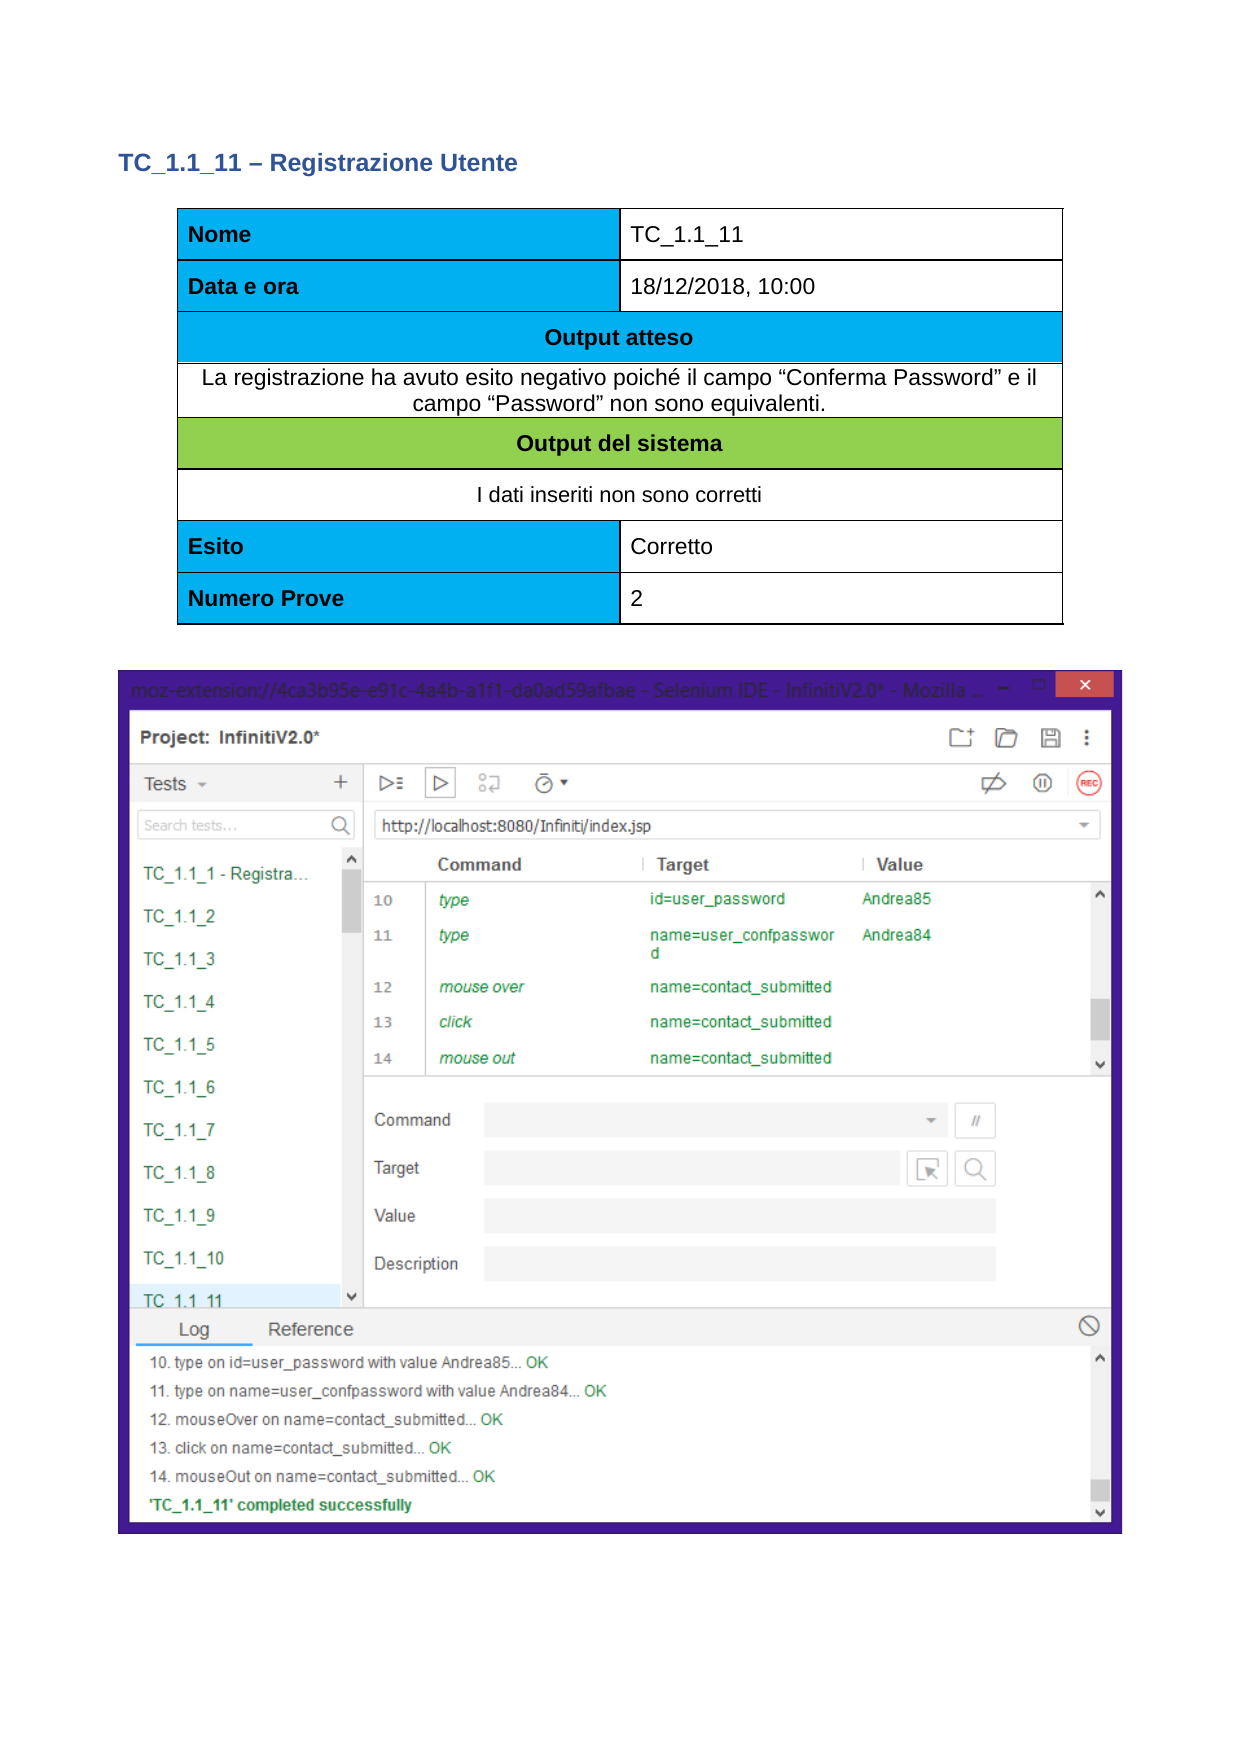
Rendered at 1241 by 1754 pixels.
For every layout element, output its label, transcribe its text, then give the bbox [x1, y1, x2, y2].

table_cell Esito [178, 521, 619, 571]
table_cell Data e ora [178, 261, 619, 311]
subtitle TC_1.1_11 – Registrazione Utente [118, 148, 1122, 176]
table_cell I dati inseriti non sono corretti [178, 470, 1062, 520]
table_cell Numero Prove [178, 573, 619, 623]
table_header Nome [178, 209, 619, 259]
table_cell 18/12/2018, 10:00 [621, 261, 1062, 311]
table_cell 2 [621, 573, 1062, 623]
table_cell La registrazione ha avuto esito negativo poiché il campo “Conferma Password” e il campo “Password” non sono equivalenti. [178, 364, 1062, 417]
table_cell Output del sistema [178, 418, 1062, 468]
table_cell Corretto [621, 521, 1062, 571]
picture [118, 670, 1123, 1534]
table_header TC_1.1_11 [621, 209, 1062, 259]
table_cell Output atteso [178, 312, 1062, 362]
